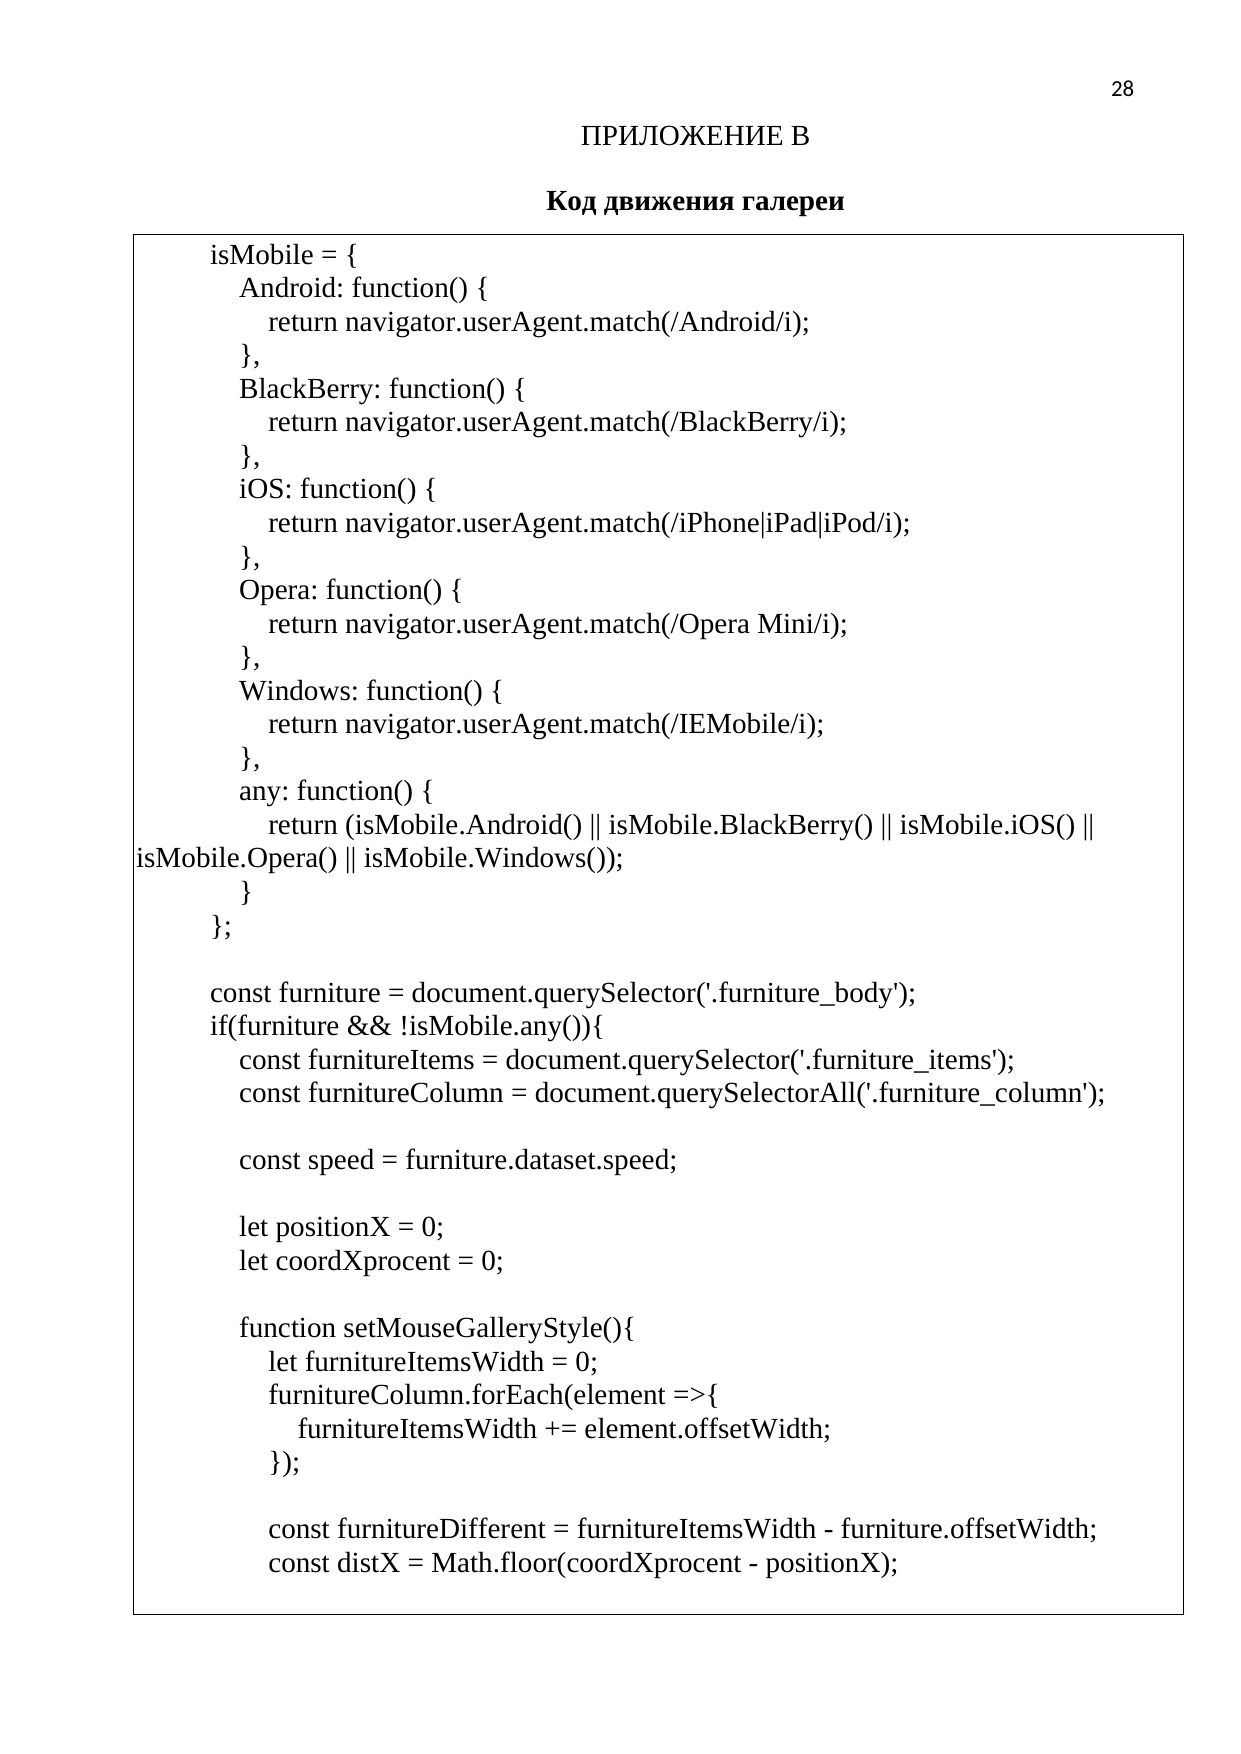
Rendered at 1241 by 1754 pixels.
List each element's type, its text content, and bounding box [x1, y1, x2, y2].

text const furnitureColumn = document.querySelectorAll('.furniture_column'); [136, 1075, 1181, 1109]
text const furniture = document.querySelector('.furniture_body'); [136, 975, 1181, 1008]
text return navigator.userAgent.match(/IEMobile/i); [136, 706, 1181, 740]
text const speed = furniture.dataset.speed; [136, 1142, 1181, 1176]
text let furnitureItemsWidth = 0; [136, 1344, 1181, 1377]
text BlackBerry: function() { [136, 371, 1181, 404]
text }, [136, 438, 1181, 472]
text iOS: function() { [136, 472, 1181, 505]
text return navigator.userAgent.match(/Android/i); [136, 304, 1181, 337]
text return navigator.userAgent.match(/iPhone|iPad|iPod/i); [136, 505, 1181, 539]
text return navigator.userAgent.match(/BlackBerry/i); [136, 404, 1181, 438]
text } [136, 874, 1181, 908]
text isMobile = { [134, 235, 1183, 270]
text Opera: function() { [136, 572, 1181, 606]
text return navigator.userAgent.match(/Opera Mini/i); [136, 606, 1181, 639]
text }, [136, 639, 1181, 673]
text const furnitureItems = document.querySelector('.furniture_items'); [136, 1042, 1181, 1075]
text furnitureItemsWidth += element.offsetWidth; [136, 1411, 1181, 1444]
text const furnitureDifferent = furnitureItemsWidth - furniture.offsetWidth; [136, 1511, 1181, 1545]
text const distX = Math.floor(coordXprocent - positionX); [136, 1545, 1181, 1578]
text }, [136, 740, 1181, 773]
text any: function() { [136, 773, 1181, 807]
text Android: function() { [136, 270, 1181, 304]
text }, [136, 539, 1181, 572]
text }, [136, 337, 1181, 371]
text function setMouseGalleryStyle(){ [136, 1310, 1181, 1344]
text Windows: function() { [136, 673, 1181, 706]
text let coordXprocent = 0; [136, 1243, 1181, 1277]
subtitle ПРИЛОЖЕНИЕ В [136, 118, 1181, 152]
text let positionX = 0; [136, 1209, 1181, 1243]
text if(furniture && !isMobile.any()){ [136, 1008, 1181, 1042]
text }; [136, 908, 1181, 941]
text furnitureColumn.forEach(element =>{ [136, 1377, 1181, 1411]
text }); [136, 1444, 1181, 1478]
text Код движения галереи [136, 183, 1181, 217]
text return (isMobile.Android() || isMobile.BlackBerry() || isMobile.iOS() || isMobile.Opera() || isMobile.Windows()); [136, 807, 1181, 874]
